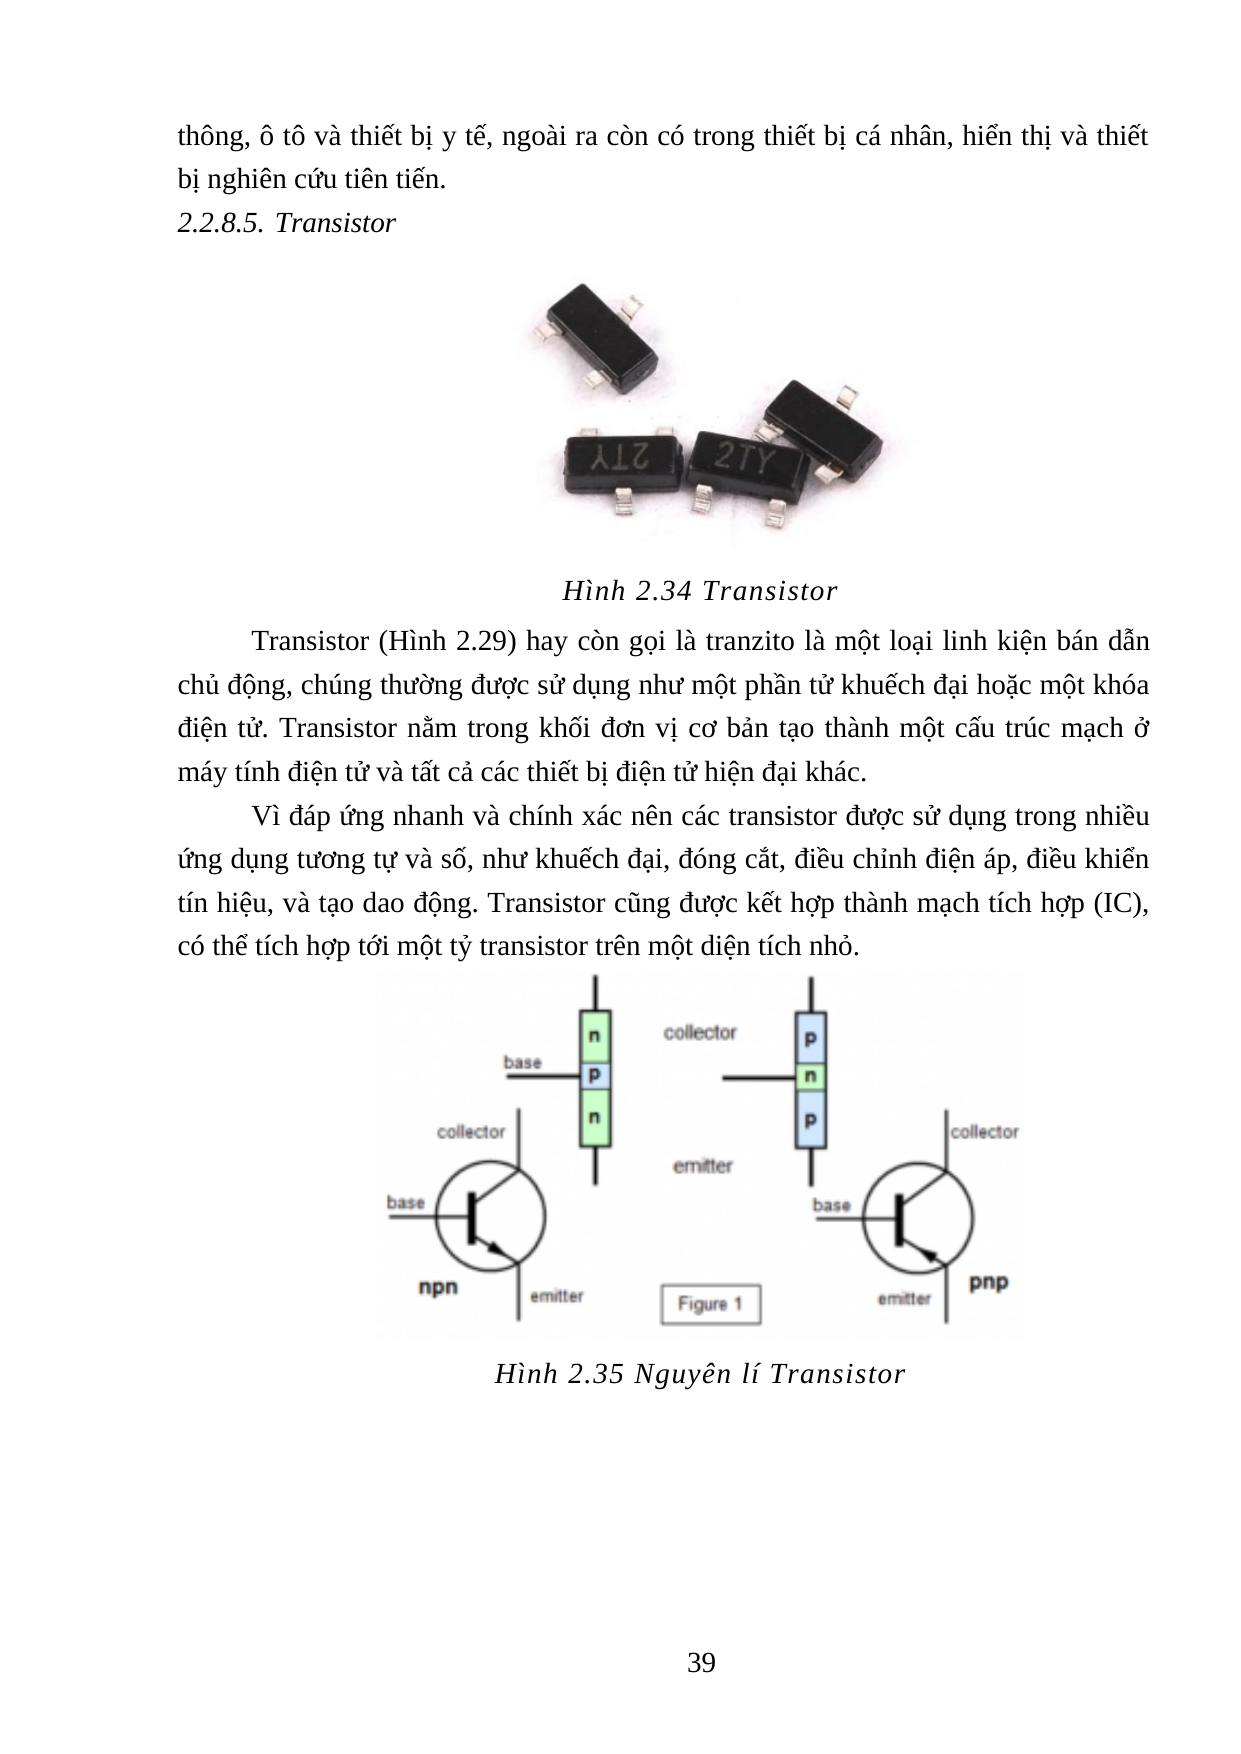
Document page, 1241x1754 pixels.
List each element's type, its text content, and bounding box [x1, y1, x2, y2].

picture [479, 248, 924, 557]
subtitle Transistor [177, 205, 1152, 239]
text Transistor (Hình 2.29) hay còn gọi là tranzito là một loại linh kiện bán dẫn chủ động, chúng thường được sử dụng như một phần tử khuếch đại hoặc một khóa điện tử. Transistor nằm trong khối đơn vị cơ bản tạo thành một cấu trúc mạch ở máy tính điện tử và tất cả các thiết bị điện tử hiện đại khác. [177, 623, 1152, 788]
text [177, 118, 1152, 195]
picture [375, 971, 1028, 1340]
text Vì đáp ứng nhanh và chính xác nên các transistor được sử dụng trong nhiều ứng dụng tương tự và số, như khuếch đại, đóng cắt, điều chỉnh điện áp, điều khiển tín hiệu, và tạo dao động. Transistor cũng được kết hợp thành mạch tích hợp (IC), có thể tích hợp tới một tỷ transistor trên một diện tích nhỏ. [177, 798, 1152, 962]
